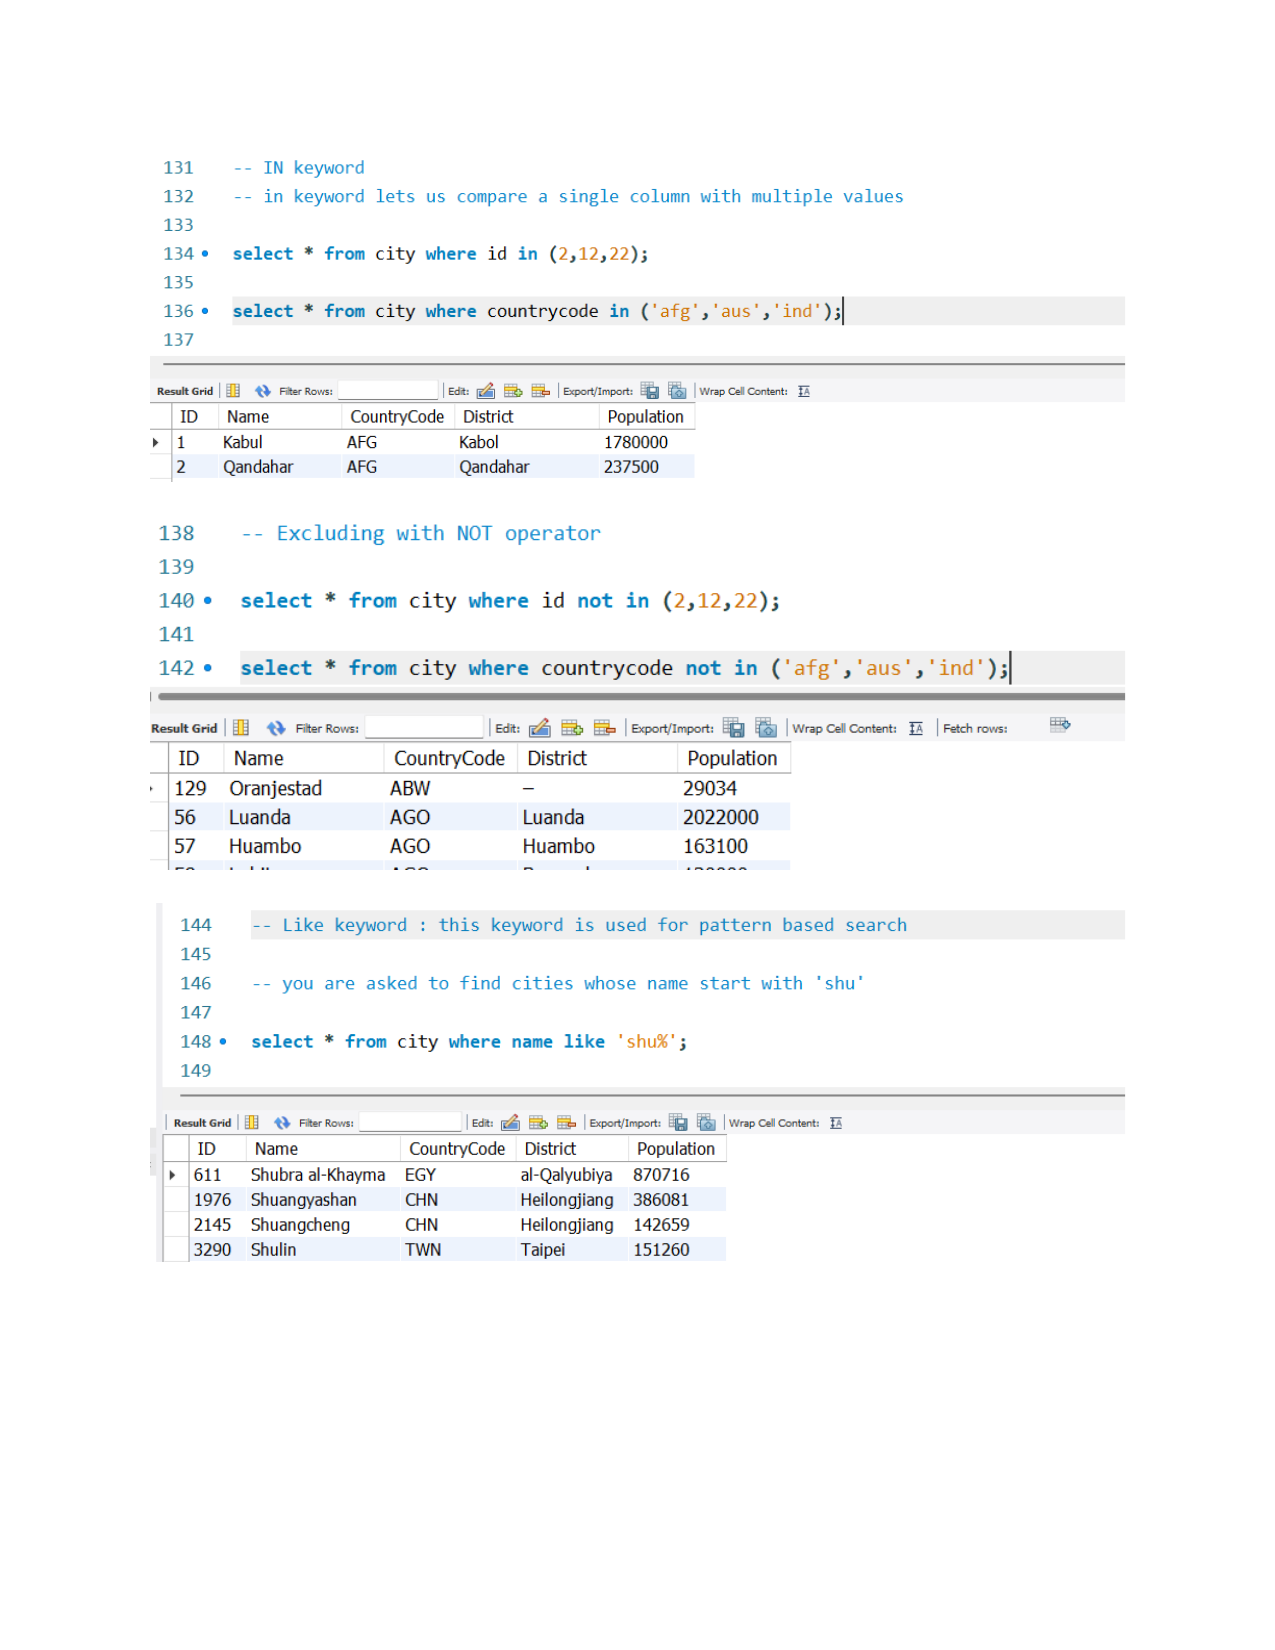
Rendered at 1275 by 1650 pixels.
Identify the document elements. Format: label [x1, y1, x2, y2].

picture [150, 903, 1125, 1262]
picture [150, 515, 1125, 870]
picture [150, 150, 1125, 482]
